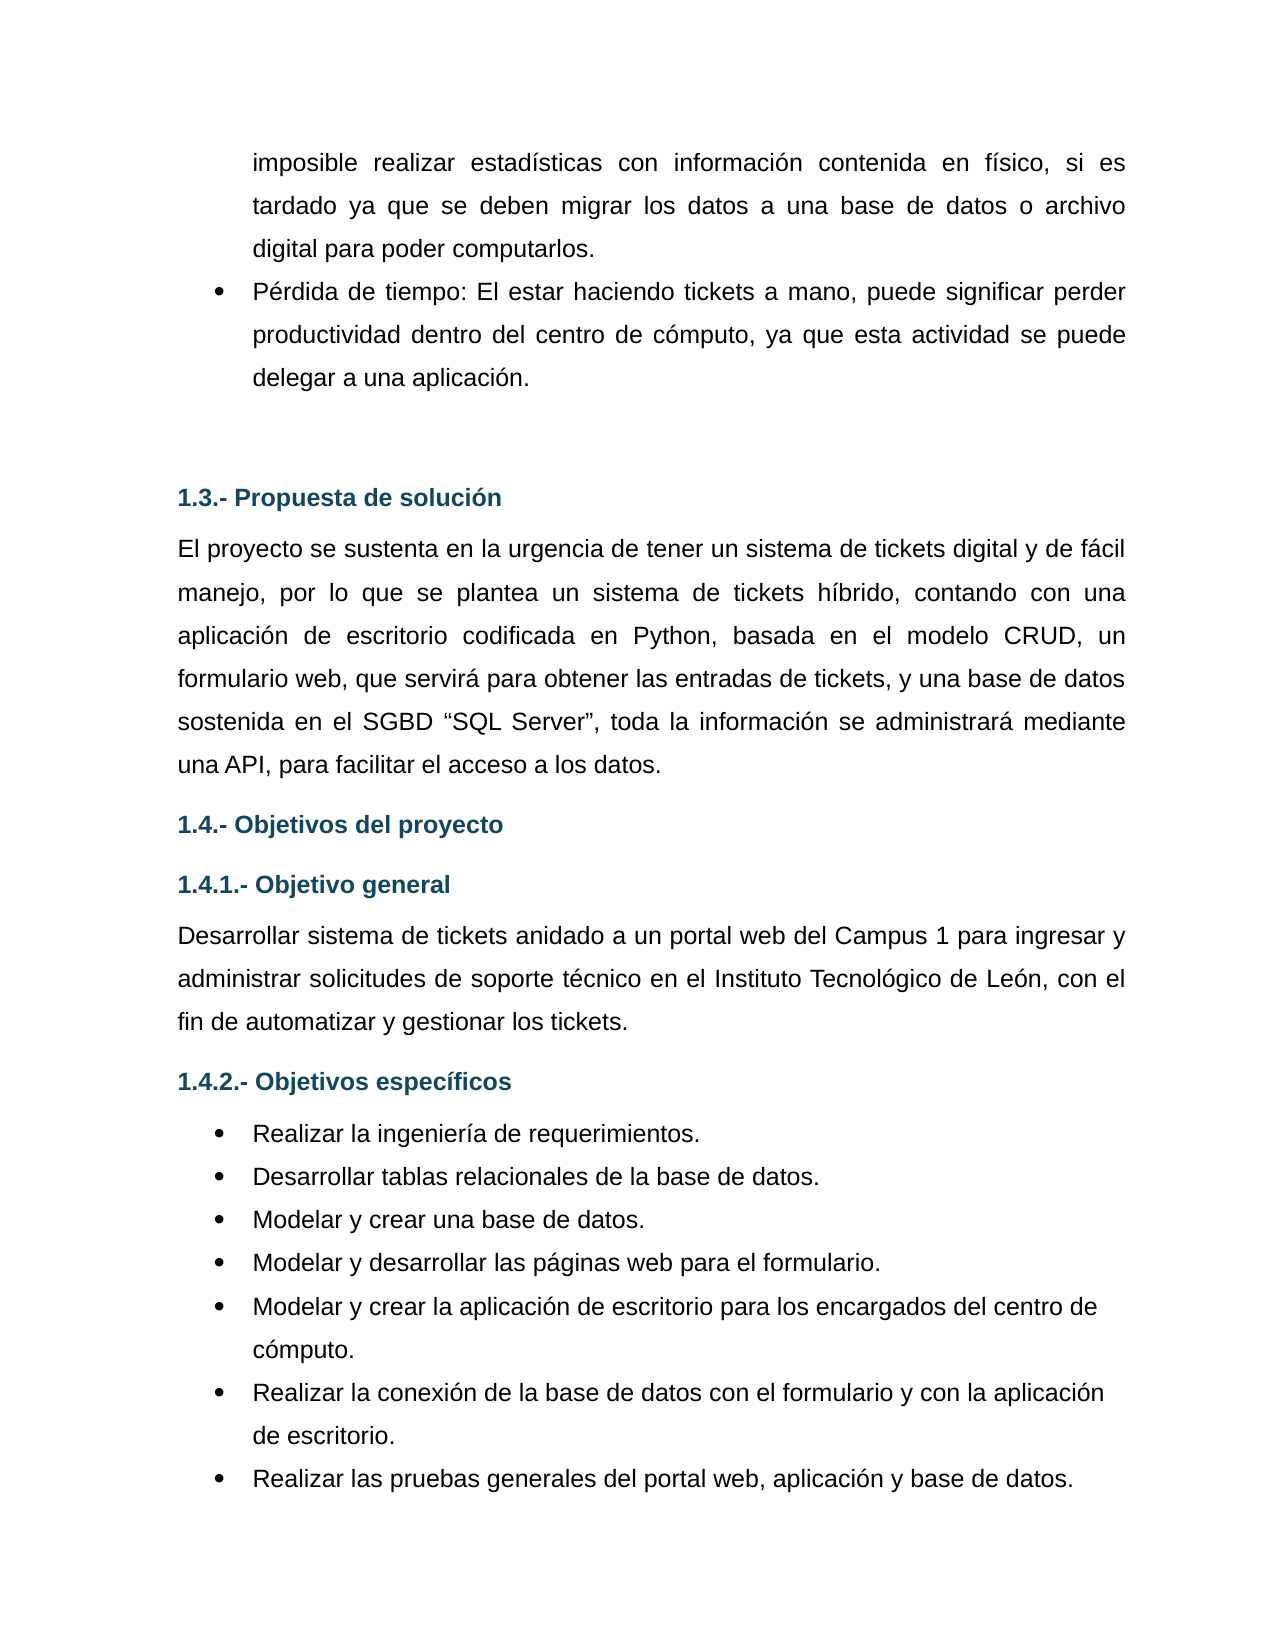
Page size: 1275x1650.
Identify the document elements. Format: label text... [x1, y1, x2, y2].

subtitle 1.4.- Objetivos del proyecto [177, 810, 1127, 839]
list Modelar y crear la aplicación de escritorio para los encargados del centro de cómputo. [215, 1292, 1127, 1363]
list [215, 148, 1127, 263]
list Desarrollar tablas relacionales de la base de datos. [215, 1162, 1127, 1191]
list Realizar la ingeniería de requerimientos. [215, 1119, 1127, 1147]
subtitle 1.3.- Propuesta de solución [177, 483, 1127, 512]
list Pérdida de tiempo: El estar haciendo tickets a mano, puede significar perder productividad dentro del centro de cómputo, ya que esta actividad se puede delegar a una aplicación. [215, 277, 1127, 392]
list Modelar y desarrollar las páginas web para el formulario. [215, 1248, 1127, 1277]
subtitle 1.4.2.- Objetivos específicos [177, 1067, 1127, 1096]
text Desarrollar sistema de tickets anidado a un portal web del Campus 1 para ingresar y administrar solicitudes de soporte técnico en el Instituto Tecnológico de León, con el fin de automatizar y gestionar los tickets. [177, 921, 1127, 1036]
list Realizar las pruebas generales del portal web, aplicación y base de datos. [215, 1464, 1127, 1493]
list Realizar la conexión de la base de datos con el formulario y con la aplicación de escritorio. [215, 1378, 1127, 1450]
list Modelar y crear una base de datos. [215, 1205, 1127, 1234]
subtitle 1.4.1.- Objetivo general [177, 870, 1127, 898]
text El proyecto se sustenta en la urgencia de tener un sistema de tickets digital y de fácil manejo, por lo que se plantea un sistema de tickets híbrido, contando con una aplicación de escritorio codificada en Python, basada en el modelo CRUD, un formulario web, que servirá para obtener las entradas de tickets, y una base de datos sostenida en el SGBD “SQL Server”, toda la información se administrará mediante una API, para facilitar el acceso a los datos. [177, 534, 1127, 779]
